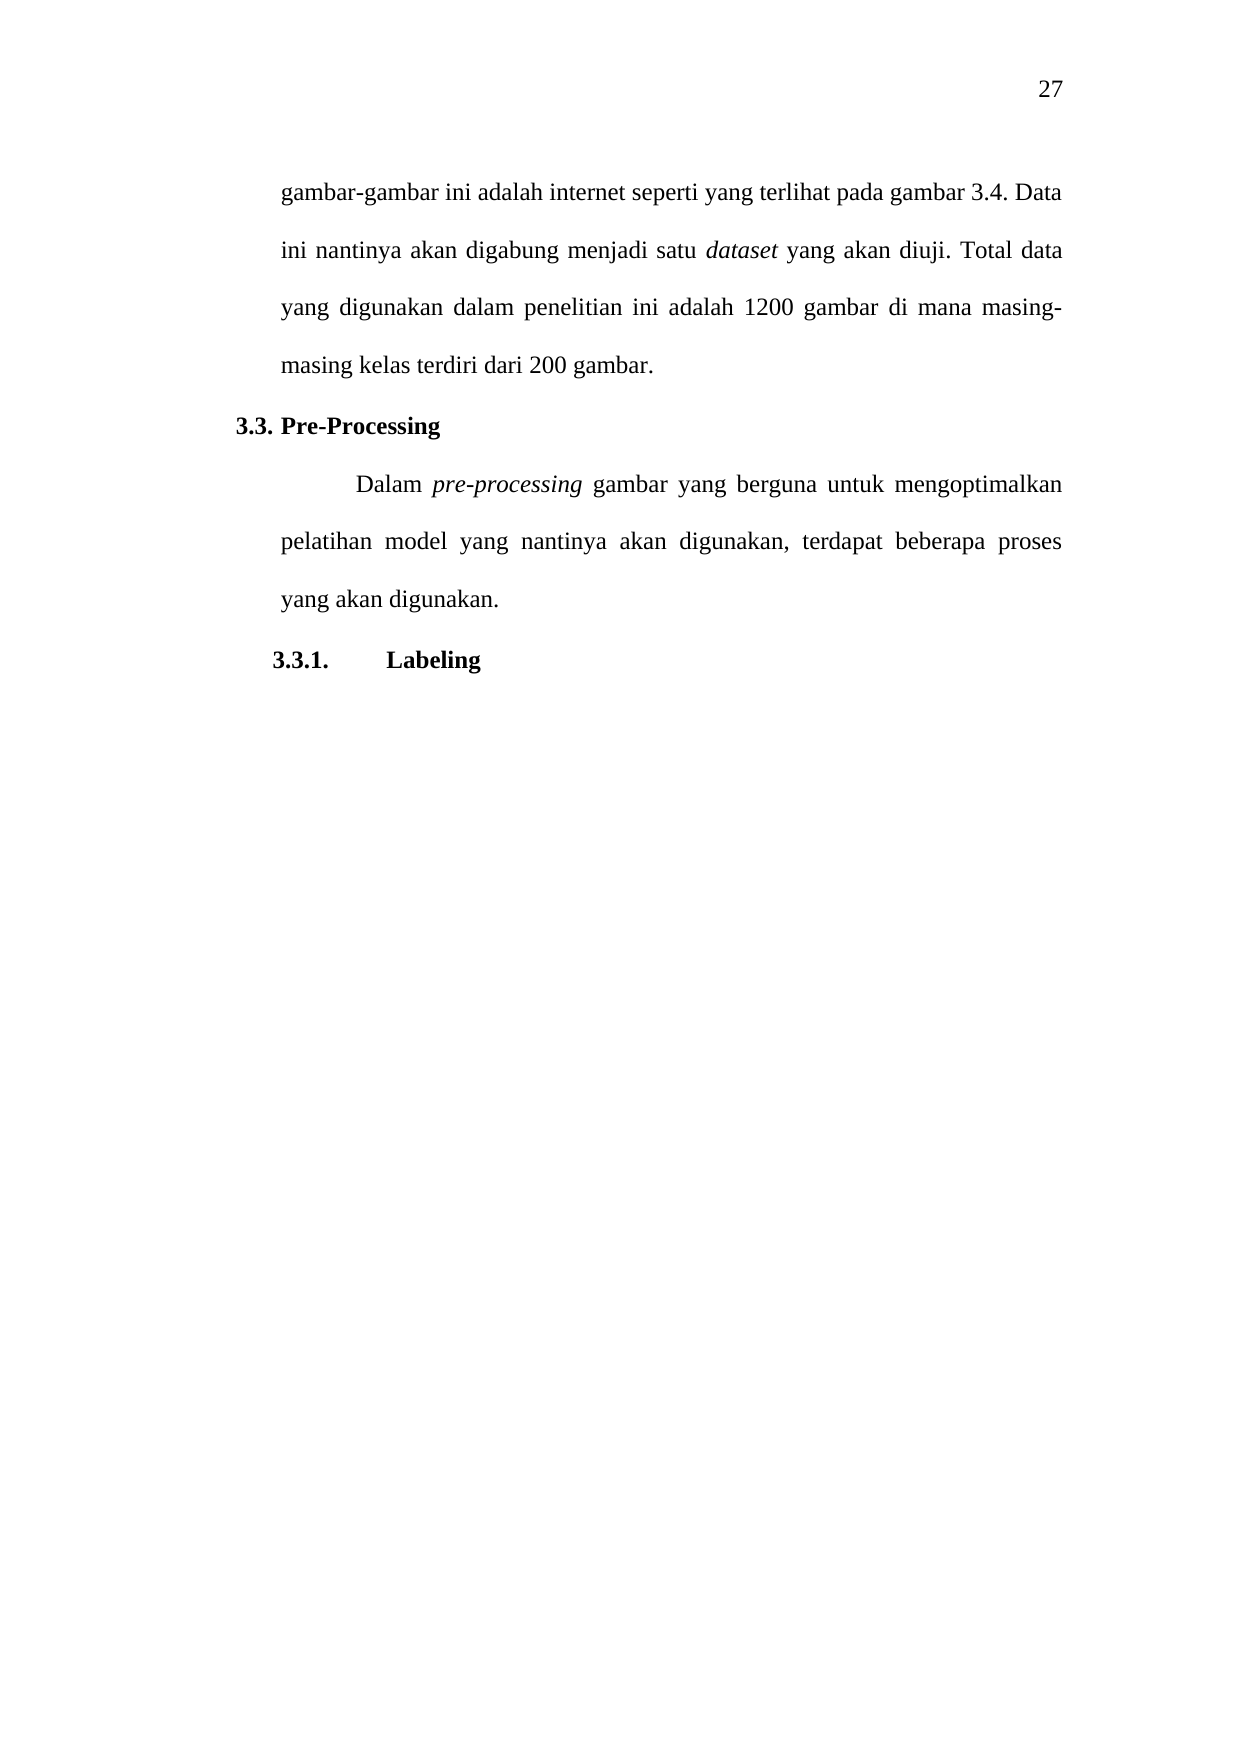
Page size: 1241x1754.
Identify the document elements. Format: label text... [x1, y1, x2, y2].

text Dalam pre-processing gambar yang berguna untuk mengoptimalkan pelatihan model yang nantinya akan digunakan, terdapat beberapa proses yang akan digunakan. [281, 469, 1063, 613]
subtitle Labeling [272, 646, 1063, 674]
subtitle Pre-Processing [236, 411, 1063, 440]
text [281, 177, 1063, 378]
